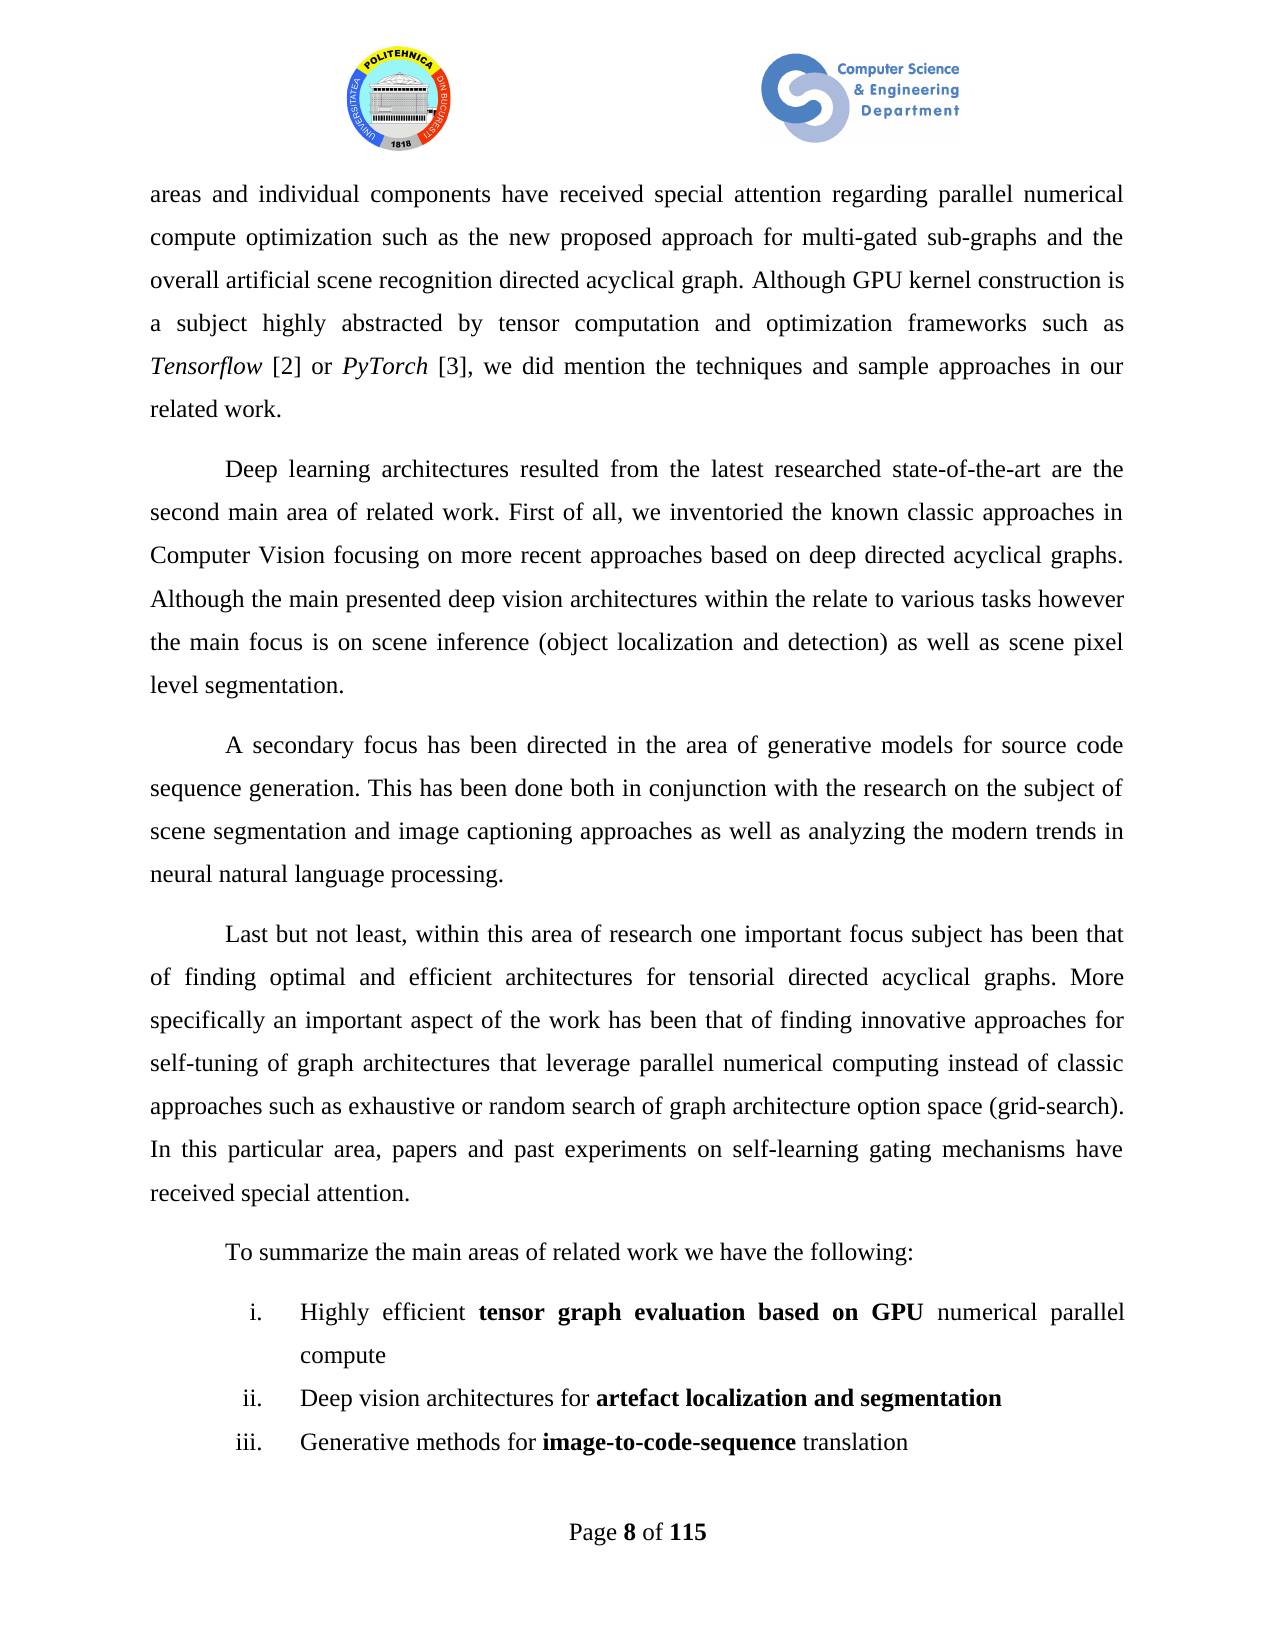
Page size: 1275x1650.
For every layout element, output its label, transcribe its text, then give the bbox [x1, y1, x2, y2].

text A secondary focus has been directed in the area of generative models for source code sequence generation. This has been done both in conjunction with the research on the subject of scene segmentation and image captioning approaches as well as analyzing the modern trends in neural natural language processing. [150, 730, 1125, 888]
list Generative methods for image-to-code-sequence translation [262, 1427, 1125, 1455]
list Deep vision architectures for artefact localization and segmentation [262, 1383, 1125, 1412]
picture [346, 46, 451, 151]
text Deep learning architectures resulted from the latest researched state-of-the-art are the second main area of related work. First of all, we inventoried the known classic approaches in Computer Vision focusing on more recent approaches based on deep directed acyclical graphs. Although the main presented deep vision architectures within the relate to various tasks however the main focus is on scene inference (object localization and detection) as well as scene pixel level segmentation. [150, 454, 1125, 699]
text To summarize the main areas of related work we have the following: [150, 1237, 1125, 1266]
picture [760, 53, 963, 144]
text Last but not least, within this area of research one important focus subject has been that of finding optimal and efficient architectures for tensorial directed acyclical graphs. More specifically an important aspect of the work has been that of finding innovative approaches for self-tuning of graph architectures that leverage parallel numerical computing instead of classic approaches such as exhaustive or random search of graph architecture option space (grid-search). In this particular area, papers and past experiments on self-learning gating mechanisms have received special attention. [150, 919, 1125, 1206]
list Highly efficient tensor graph evaluation based on GPU numerical parallel compute [262, 1297, 1125, 1369]
